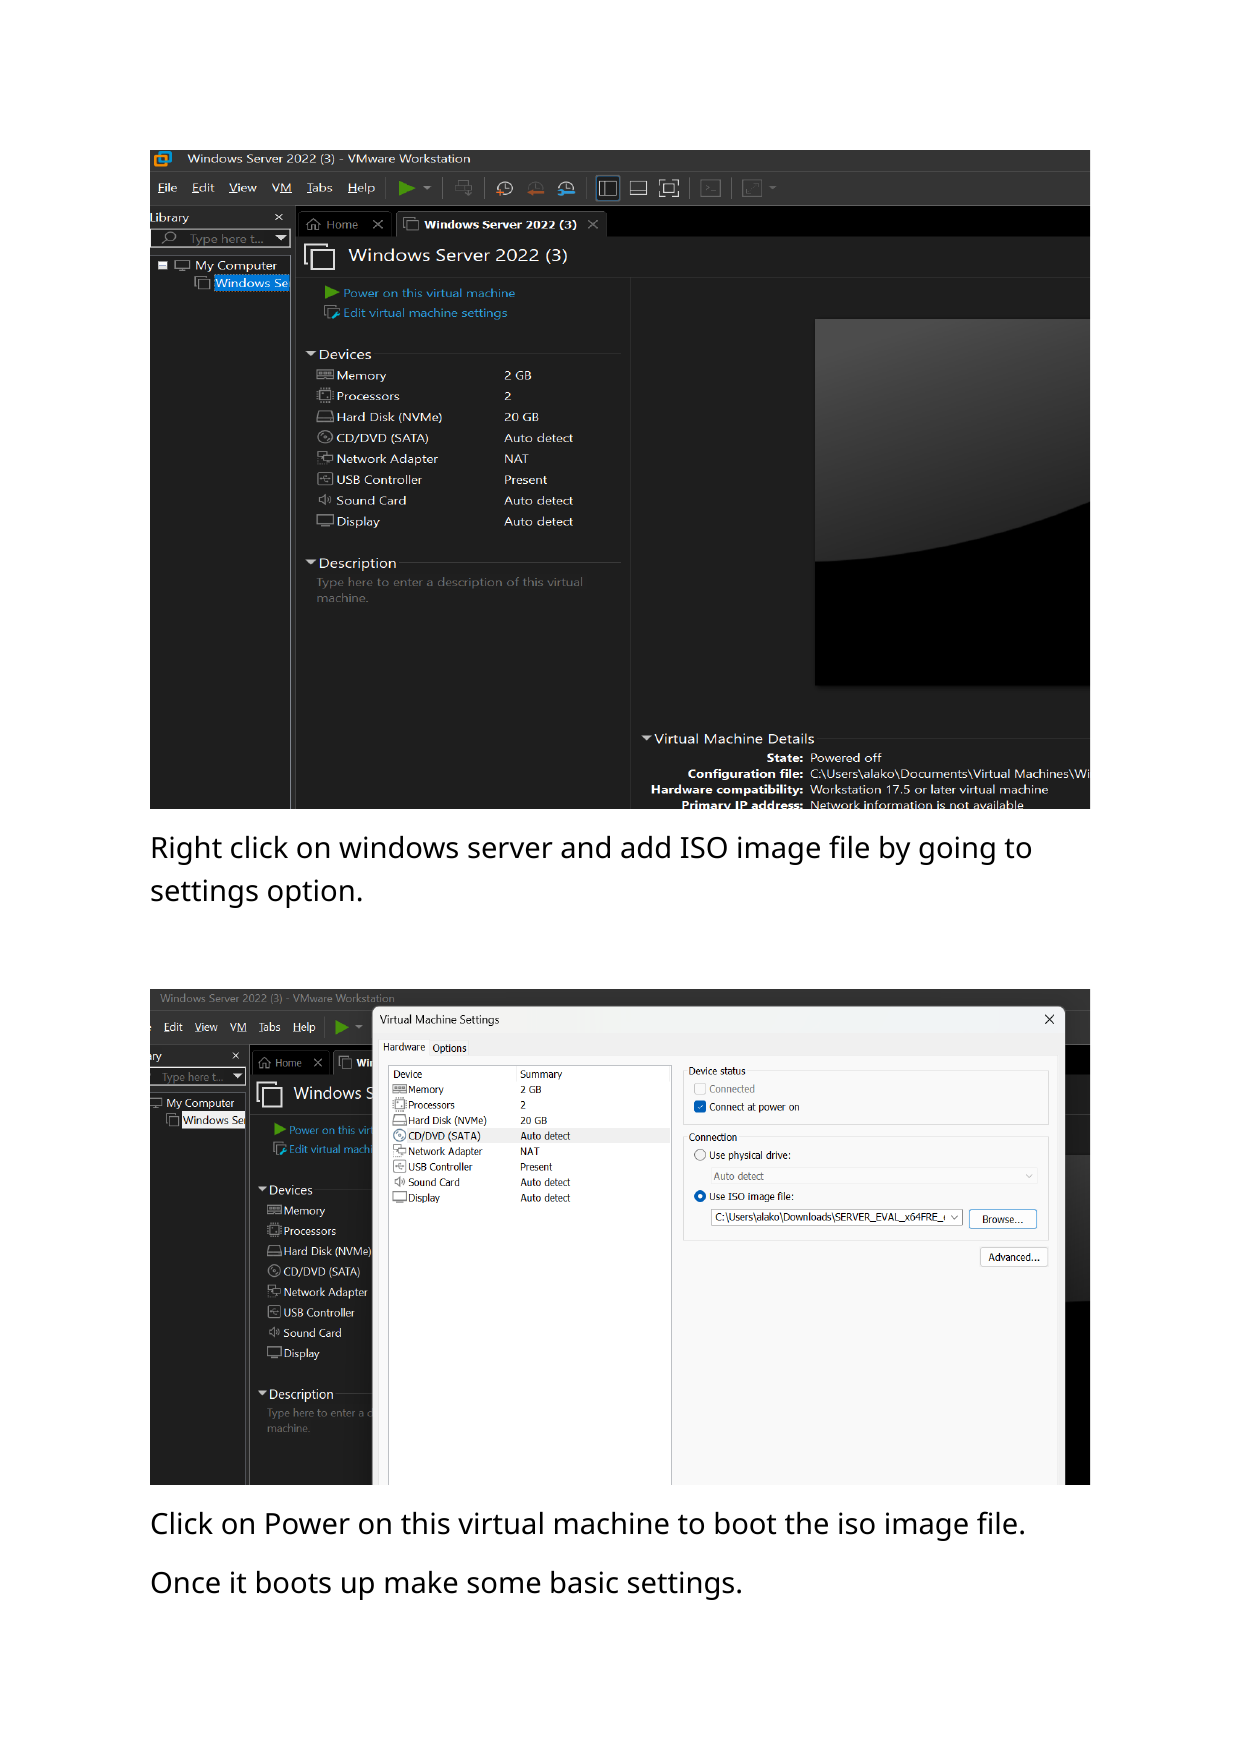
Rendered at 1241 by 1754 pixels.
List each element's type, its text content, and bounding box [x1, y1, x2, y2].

text Click on Power on this virtual machine to boot the iso image file. [150, 1503, 1090, 1543]
picture [150, 989, 1091, 1485]
text Once it boots up make some basic settings. [150, 1563, 1090, 1602]
picture [150, 150, 1091, 809]
text Right click on windows server and add ISO image file by going to settings option. [150, 828, 1090, 910]
